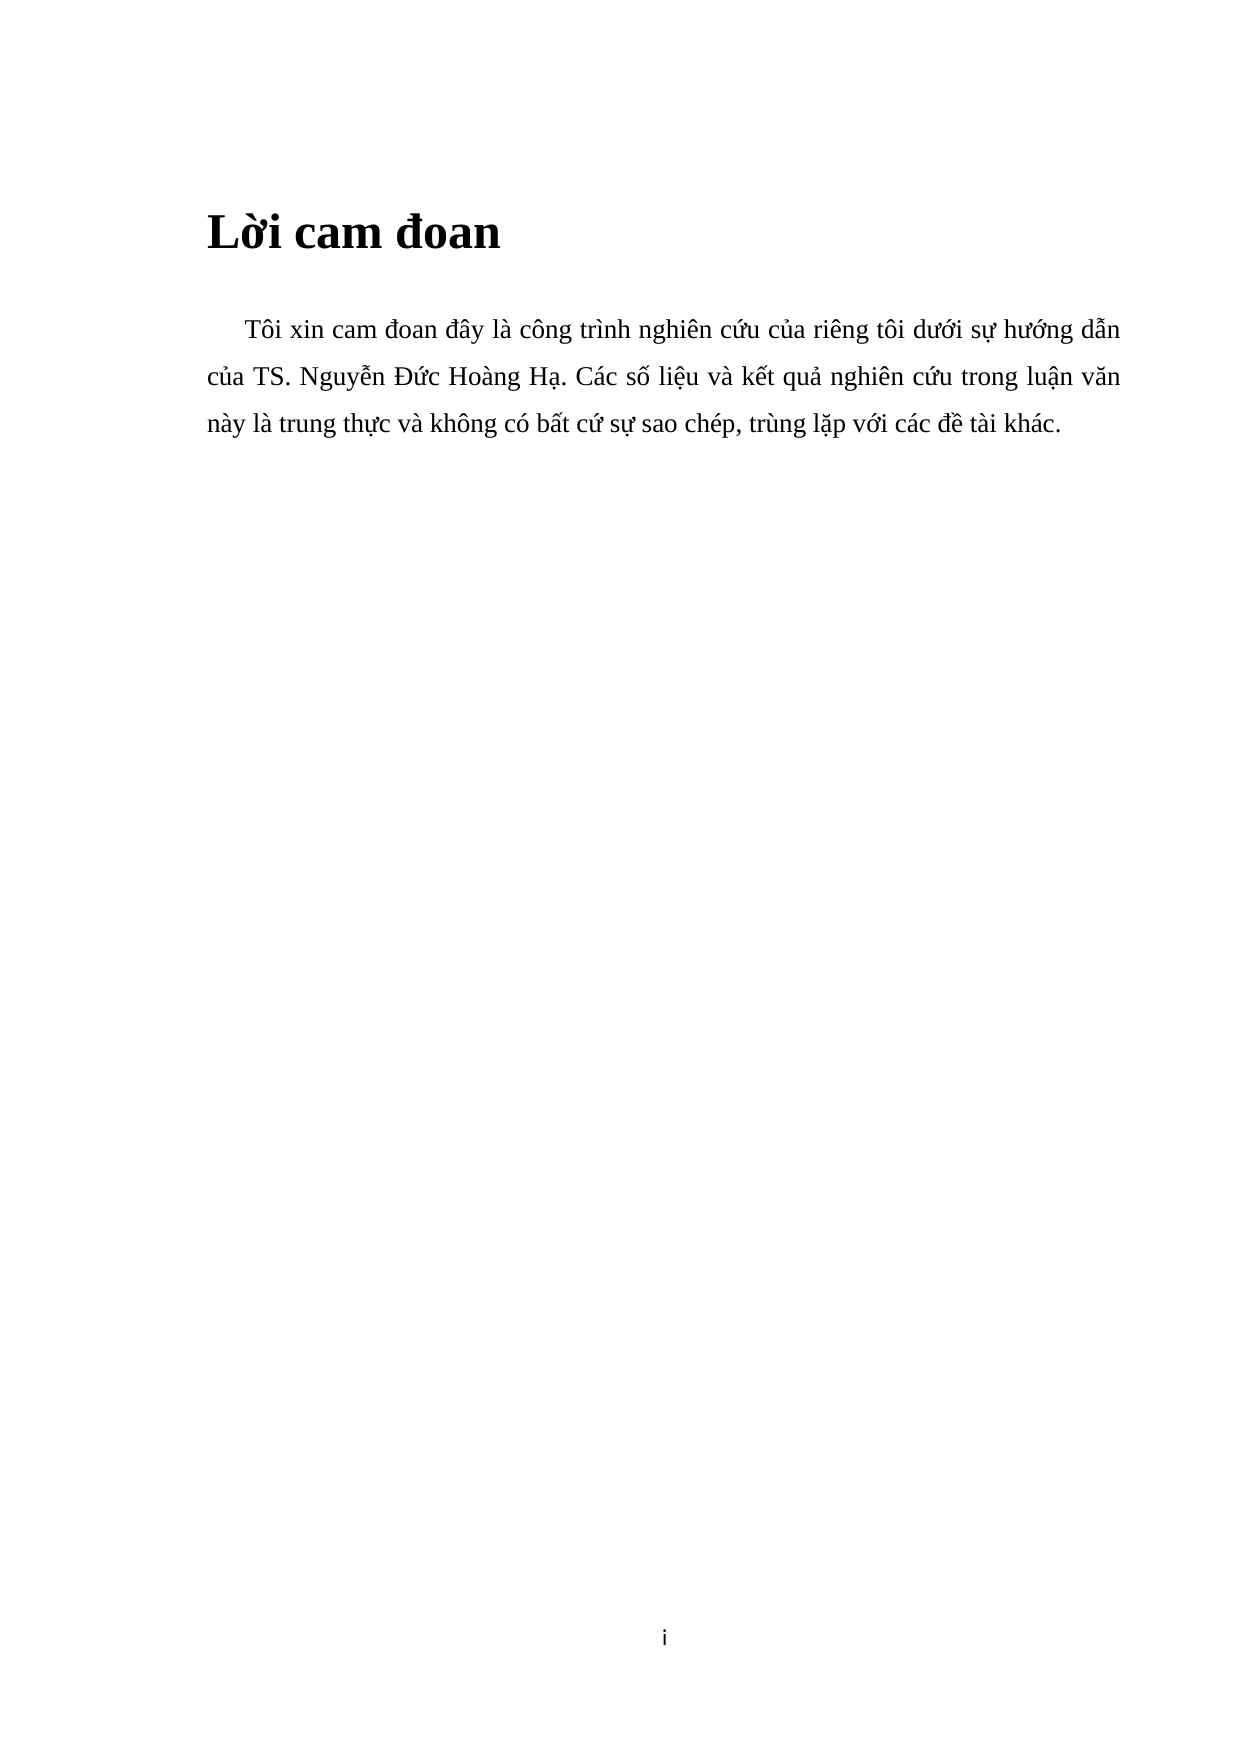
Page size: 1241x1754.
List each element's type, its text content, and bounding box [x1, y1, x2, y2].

subtitle Lời cam đoan [207, 202, 1122, 260]
text Tôi xin cam đoan đây là công trình nghiên cứu của riêng tôi dưới sự hướng dẫn của TS. Nguyễn Đức Hoàng Hạ. Các số liệu và kết quả nghiên cứu trong luận văn này là trung thực và không có bất cứ sự sao chép, trùng lặp với các đề tài khác. [207, 313, 1122, 438]
